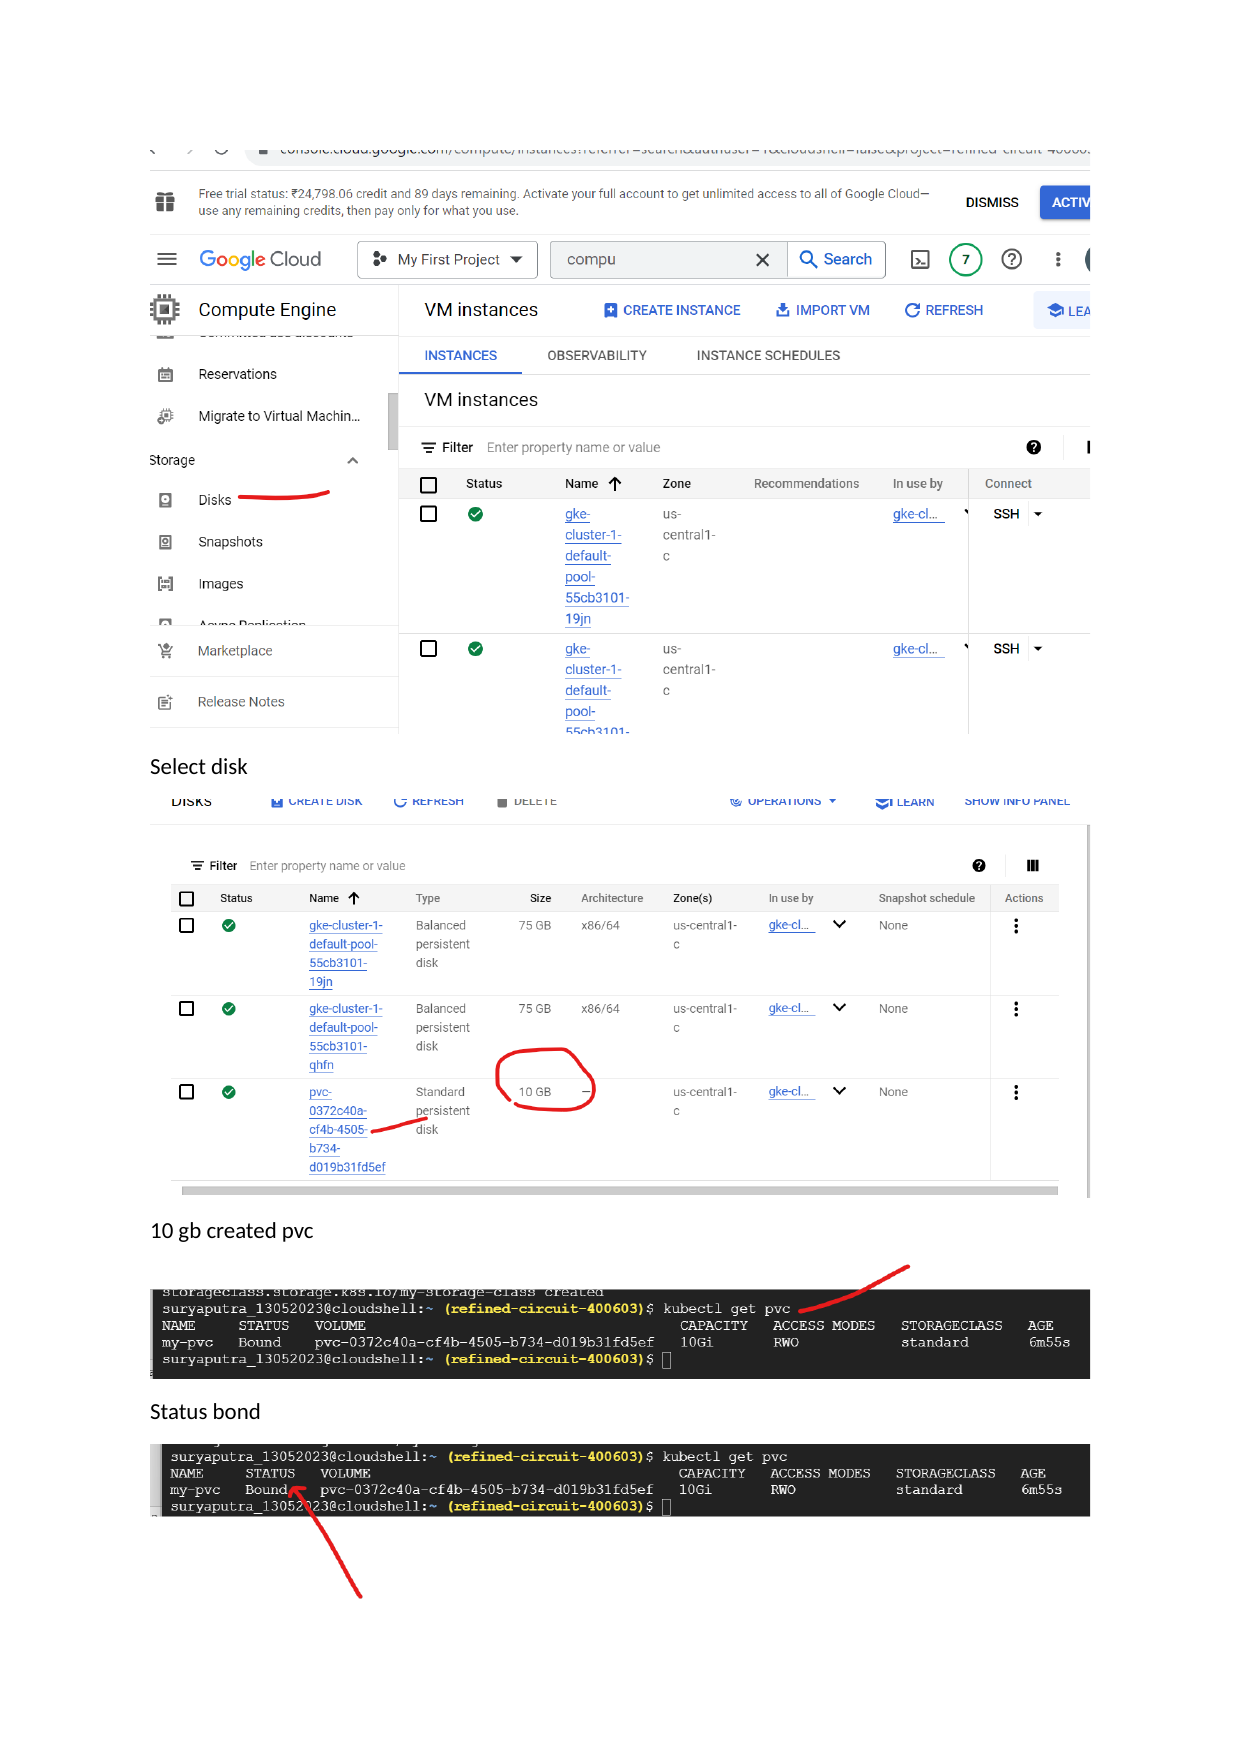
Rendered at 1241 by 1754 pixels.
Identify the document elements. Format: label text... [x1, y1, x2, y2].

picture [150, 150, 1091, 734]
text 10 gb created pvc [150, 1216, 1090, 1244]
picture [150, 799, 1091, 1198]
text Select disk [150, 752, 1090, 781]
picture [150, 1444, 1091, 1599]
picture [150, 1263, 1091, 1379]
text Status bond [150, 1397, 1090, 1426]
